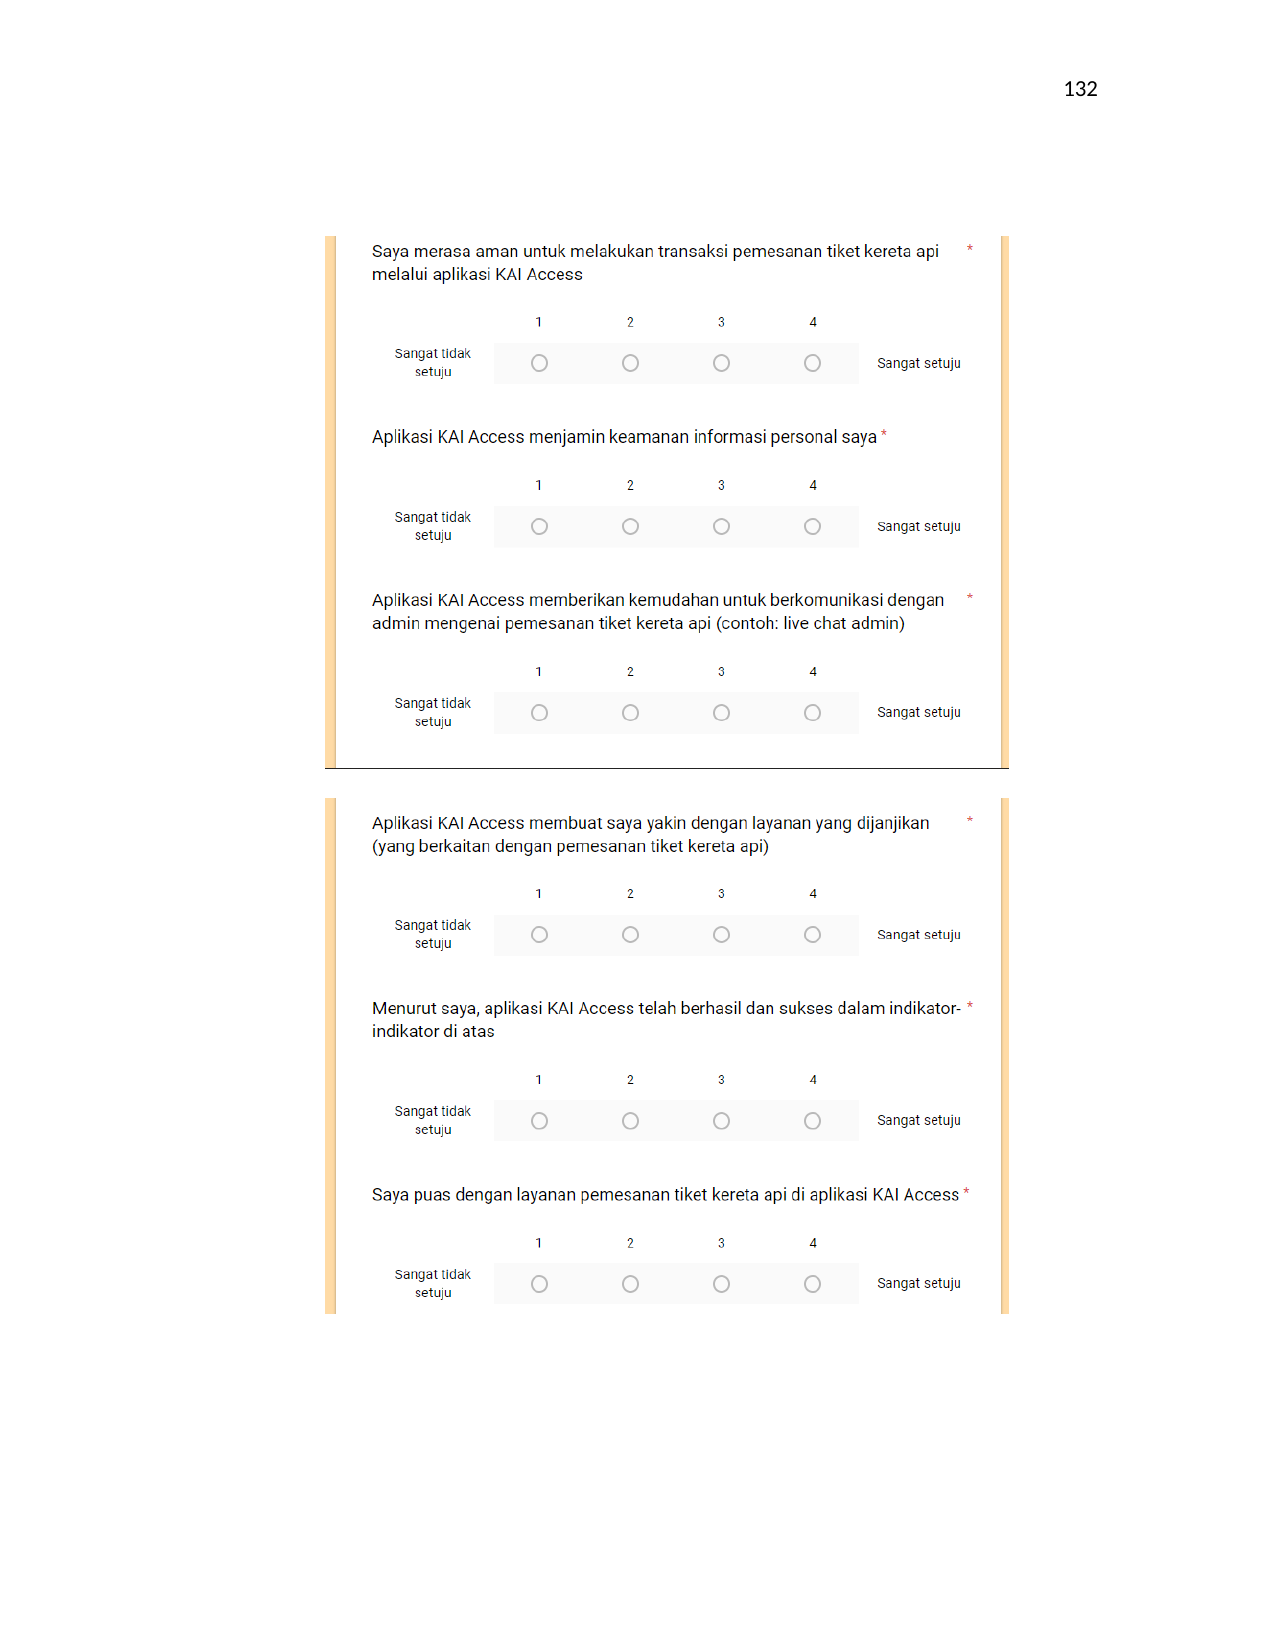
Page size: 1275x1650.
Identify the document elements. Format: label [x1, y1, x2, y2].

picture [325, 798, 1009, 1314]
picture [325, 236, 1009, 769]
